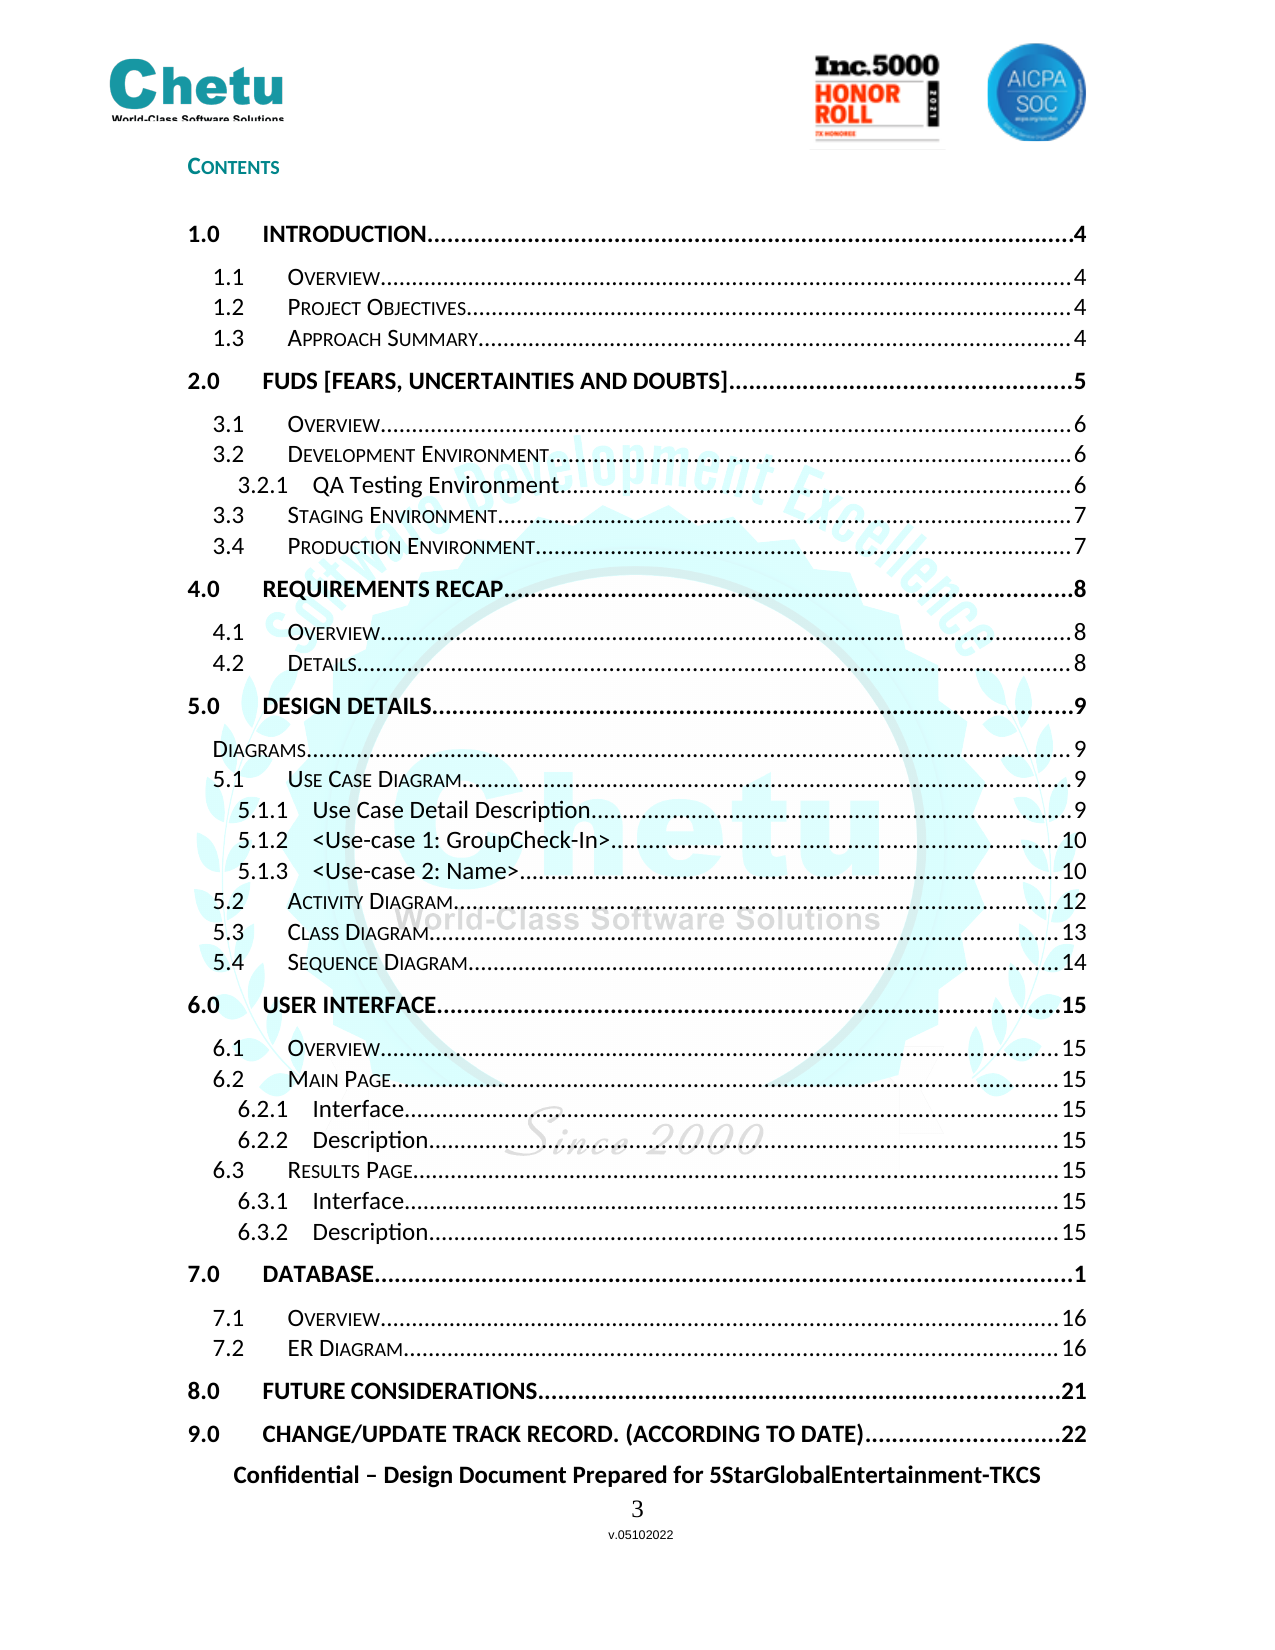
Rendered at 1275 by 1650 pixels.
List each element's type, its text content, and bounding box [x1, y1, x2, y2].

text 4.0 Requirements recap 8 [187, 573, 1087, 604]
text 4.2 Details 8 [212, 647, 1087, 677]
text 1.2 Project Objectives 4 [212, 292, 1087, 322]
text 6.2.2 Description 15 [237, 1124, 1087, 1154]
text 5.4 Sequence Diagram 14 [212, 946, 1087, 977]
picture [986, 42, 1087, 140]
picture [808, 48, 946, 148]
text 1.0 Introduction 4 [187, 218, 1087, 248]
text Diagrams 9 [212, 733, 1087, 763]
text 6.0 User Interface 15 [187, 989, 1087, 1020]
text 3.3 Staging Environment 7 [212, 500, 1087, 530]
text 5.0 Design Details 9 [187, 690, 1087, 720]
text 5.2 Activity Diagram 12 [212, 885, 1087, 916]
text 1.1 Overview 4 [212, 261, 1087, 292]
text 7.2 ER Diagram 16 [212, 1332, 1087, 1363]
text 5.1.2 <Use-case 1: GroupCheck-In> 10 [237, 824, 1087, 855]
picture [108, 58, 284, 121]
text 7.1 Overview 16 [212, 1302, 1087, 1332]
text 6.2 Main Page 15 [212, 1063, 1087, 1093]
text 6.3.2 Description 15 [237, 1216, 1087, 1246]
text 1.3 Approach Summary 4 [212, 322, 1087, 353]
text 6.3 Results Page 15 [212, 1154, 1087, 1185]
text 9.0 Change/Update Track Record. (According to Date) 22 [187, 1418, 1087, 1449]
text 3.4 Production Environment 7 [212, 530, 1087, 561]
text 5.1.3 <Use-case 2: Name> 10 [237, 855, 1087, 885]
text 3.1 Overview 6 [212, 408, 1087, 439]
text 5.1.1 Use Case Detail Description 9 [237, 794, 1087, 824]
text 5.1 Use Case Diagram 9 [212, 763, 1087, 794]
text 6.1 Overview 15 [212, 1032, 1087, 1063]
text Contents [187, 150, 1087, 181]
text 3.2.1 QA Testing Environment 6 [237, 469, 1087, 500]
text 8.0 Future Considerations 21 [187, 1375, 1087, 1406]
text 3.2 Development Environment 6 [212, 439, 1087, 469]
text 4.1 Overview 8 [212, 616, 1087, 647]
text 5.3 Class Diagram 13 [212, 916, 1087, 946]
text 7.0 Database 1 [187, 1259, 1087, 1289]
text 6.2.1 Interface 15 [237, 1093, 1087, 1124]
text 2.0 FUDs [Fears, Uncertainties and Doubts] 5 [187, 365, 1087, 396]
text 6.3.1 Interface 15 [237, 1185, 1087, 1216]
